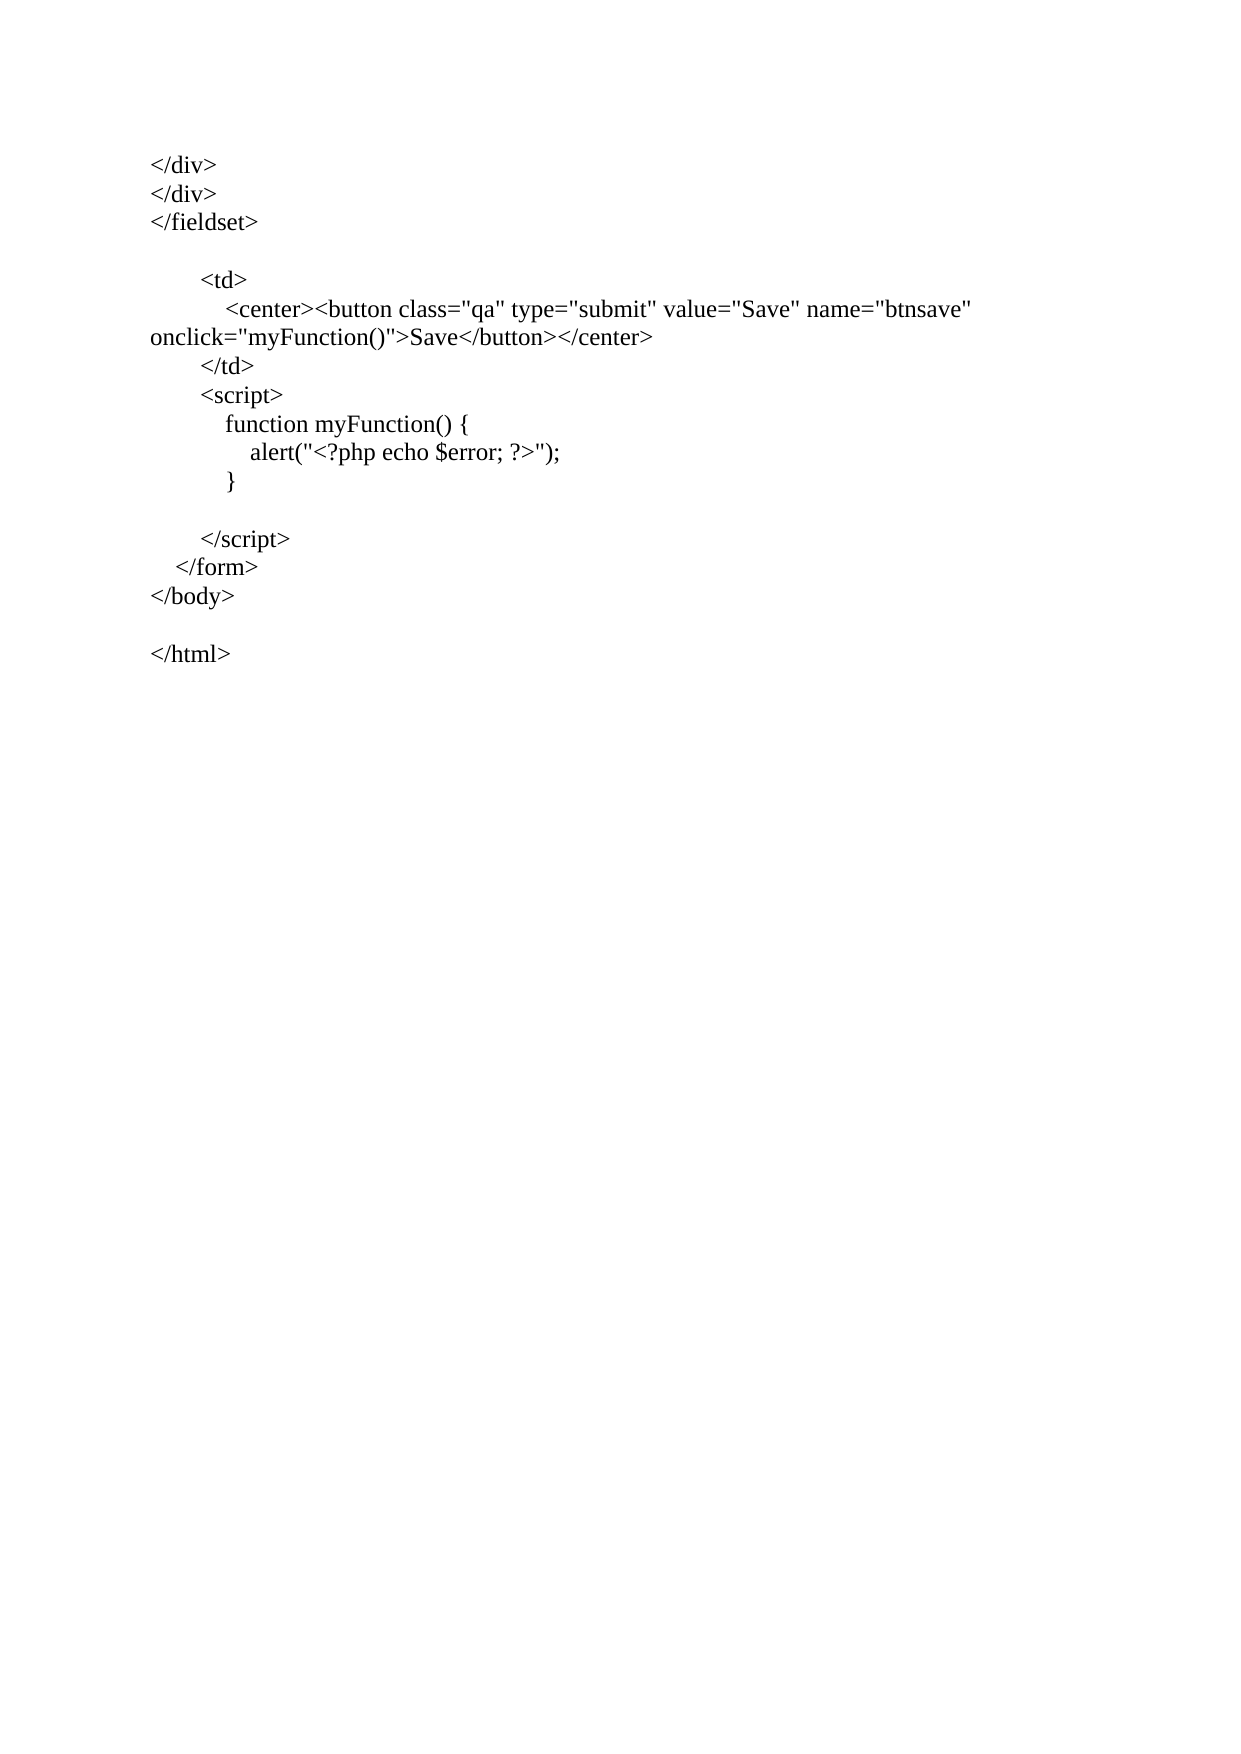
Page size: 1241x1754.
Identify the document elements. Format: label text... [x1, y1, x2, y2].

text </form> [150, 552, 1090, 581]
text <center><button class="qa" type="submit" value="Save" name="btnsave" onclick="myFunction()">Save</button></center> [150, 294, 1090, 351]
text <td> [150, 265, 1090, 294]
text </div> [150, 179, 1090, 207]
text } [150, 466, 1090, 495]
text function myFunction() { [150, 409, 1090, 437]
text </body> [150, 581, 1090, 610]
text </script> [150, 524, 1090, 552]
text <script> [150, 380, 1090, 409]
text alert("<?php echo $error; ?>"); [150, 437, 1090, 466]
text </fieldset> [150, 207, 1090, 236]
text </div> [150, 150, 1090, 179]
text </html> [150, 639, 1090, 667]
text </td> [150, 351, 1090, 380]
